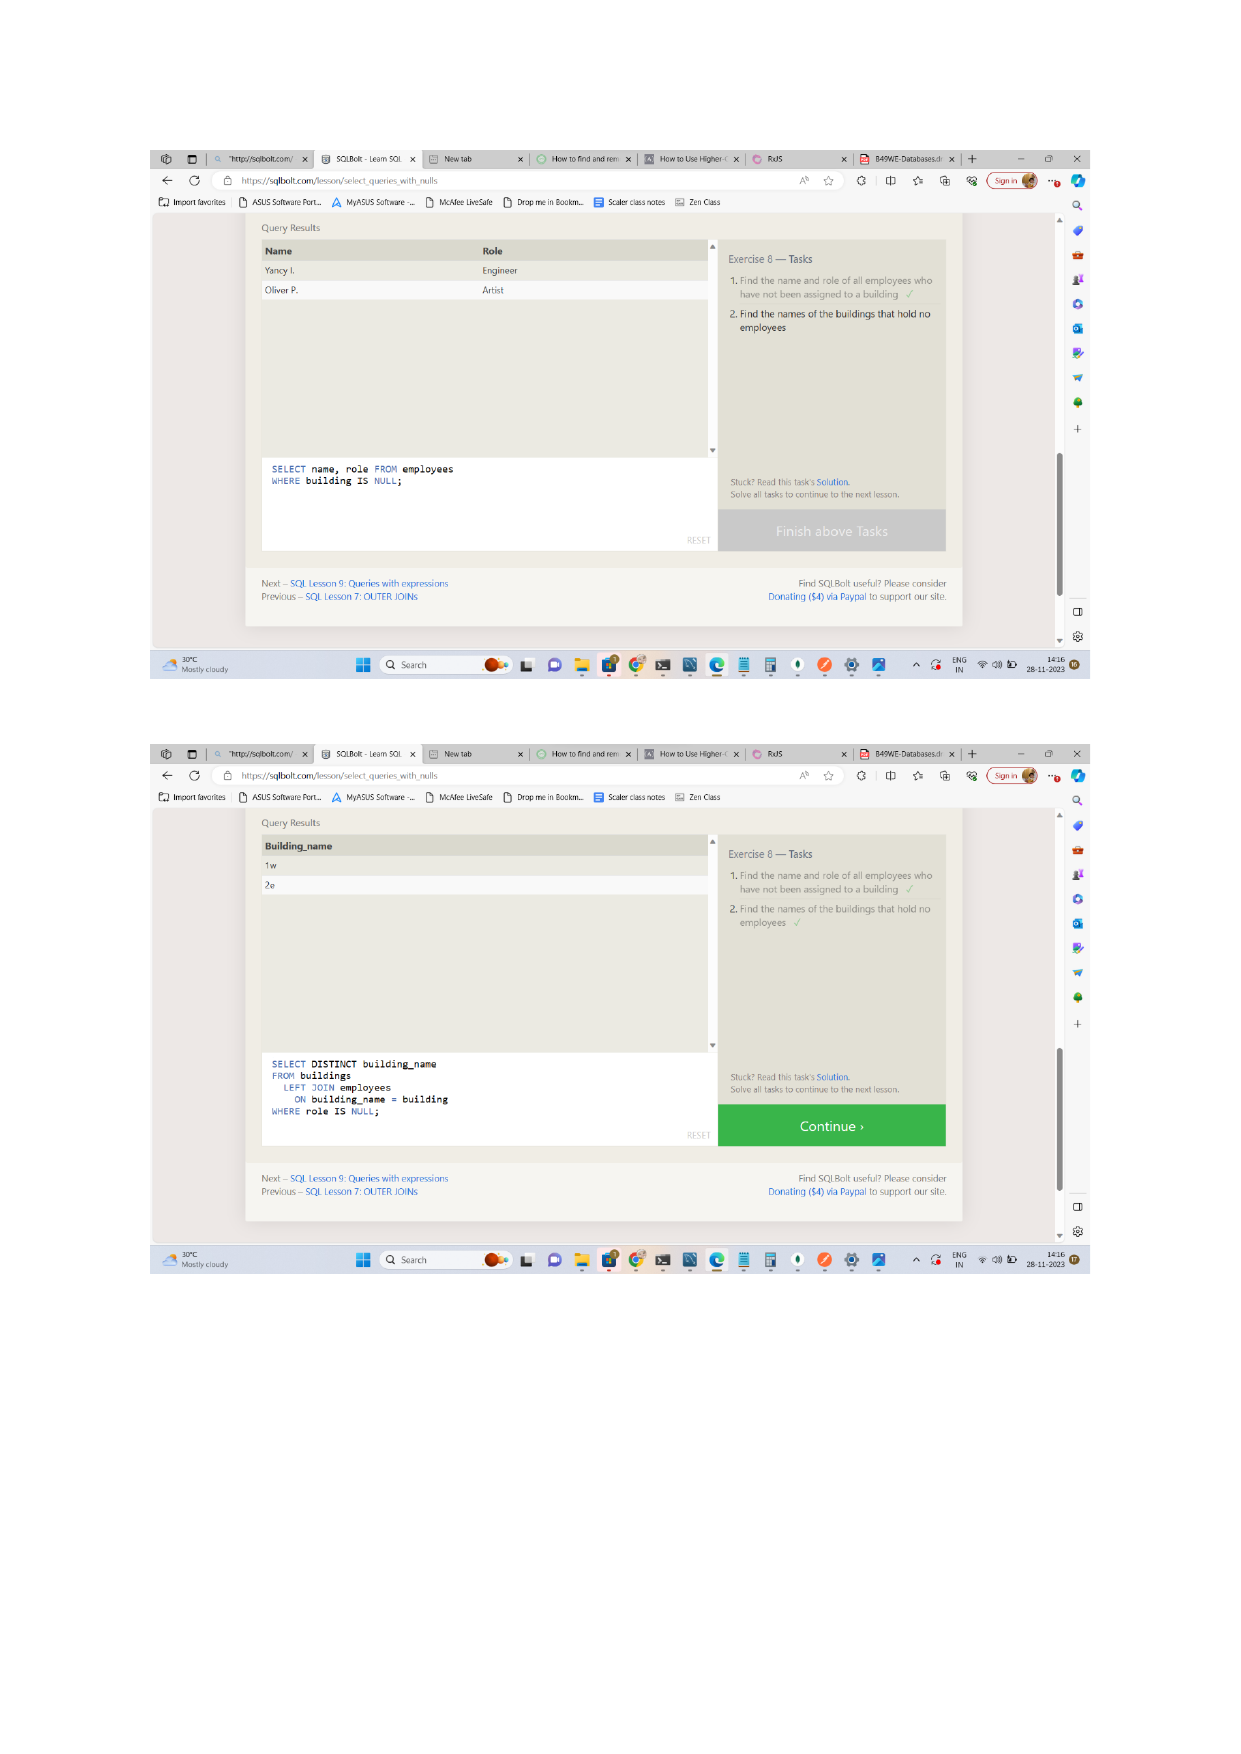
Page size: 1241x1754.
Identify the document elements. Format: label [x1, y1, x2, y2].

picture [150, 150, 1091, 679]
picture [150, 744, 1091, 1274]
